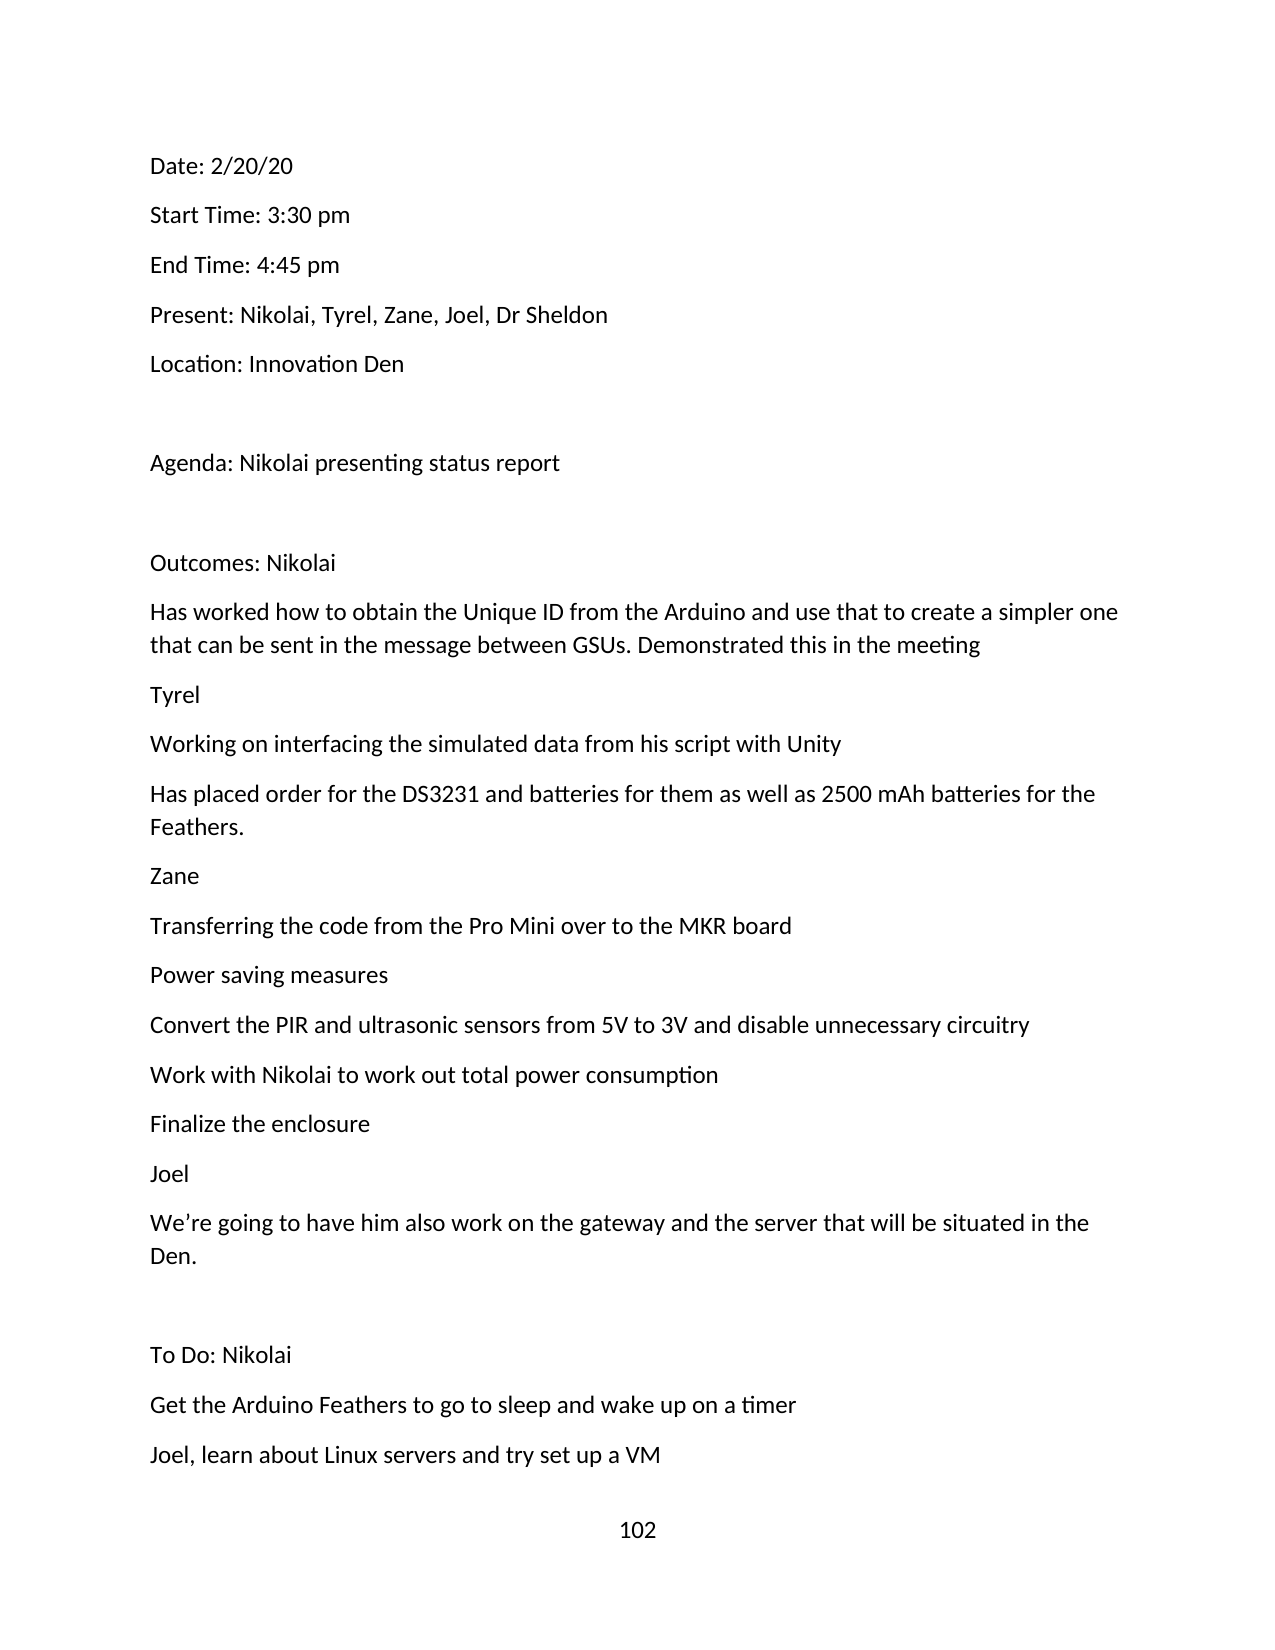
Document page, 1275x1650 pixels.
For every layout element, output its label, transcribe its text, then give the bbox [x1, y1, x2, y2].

text Joel, learn about Linux servers and try set up a VM [150, 1439, 1125, 1469]
text Tyrel [150, 679, 1125, 709]
text Has placed order for the DS3231 and batteries for them as well as 2500 mAh batteries for the Feathers. [150, 778, 1125, 841]
text To Do: Nikolai [150, 1339, 1125, 1370]
text Has worked how to obtain the Unique ID from the Arduino and use that to create a simpler one that can be sent in the message between GSUs. Demonstrated this in the meeting [150, 596, 1125, 660]
text Finalize the enclosure [150, 1108, 1125, 1139]
text Joel [150, 1158, 1125, 1188]
text Work with Nikolai to work out total power consumption [150, 1059, 1125, 1089]
text Zane [150, 860, 1125, 891]
text Agenda: Nikolai presenting status report [150, 447, 1125, 478]
text Present: Nikolai, Tyrel, Zane, Joel, Dr Sheldon [150, 299, 1125, 329]
text Transferring the code from the Pro Mini over to the MKR board [150, 910, 1125, 941]
text Working on interfacing the simulated data from his script with Unity [150, 728, 1125, 759]
text We’re going to have him also work on the gateway and the server that will be situated in the Den. [150, 1207, 1125, 1271]
text Date: 2/20/20 [150, 150, 1125, 181]
text Convert the PIR and ultrasonic sensors from 5V to 3V and disable unnecessary circuitry [150, 1009, 1125, 1040]
text End Time: 4:45 pm [150, 249, 1125, 280]
text Get the Arduino Feathers to go to sleep and wake up on a timer [150, 1389, 1125, 1420]
text Power saving measures [150, 959, 1125, 990]
text Outcomes: Nikolai [150, 547, 1125, 577]
text Start Time: 3:30 pm [150, 199, 1125, 230]
text Location: Innovation Den [150, 348, 1125, 379]
